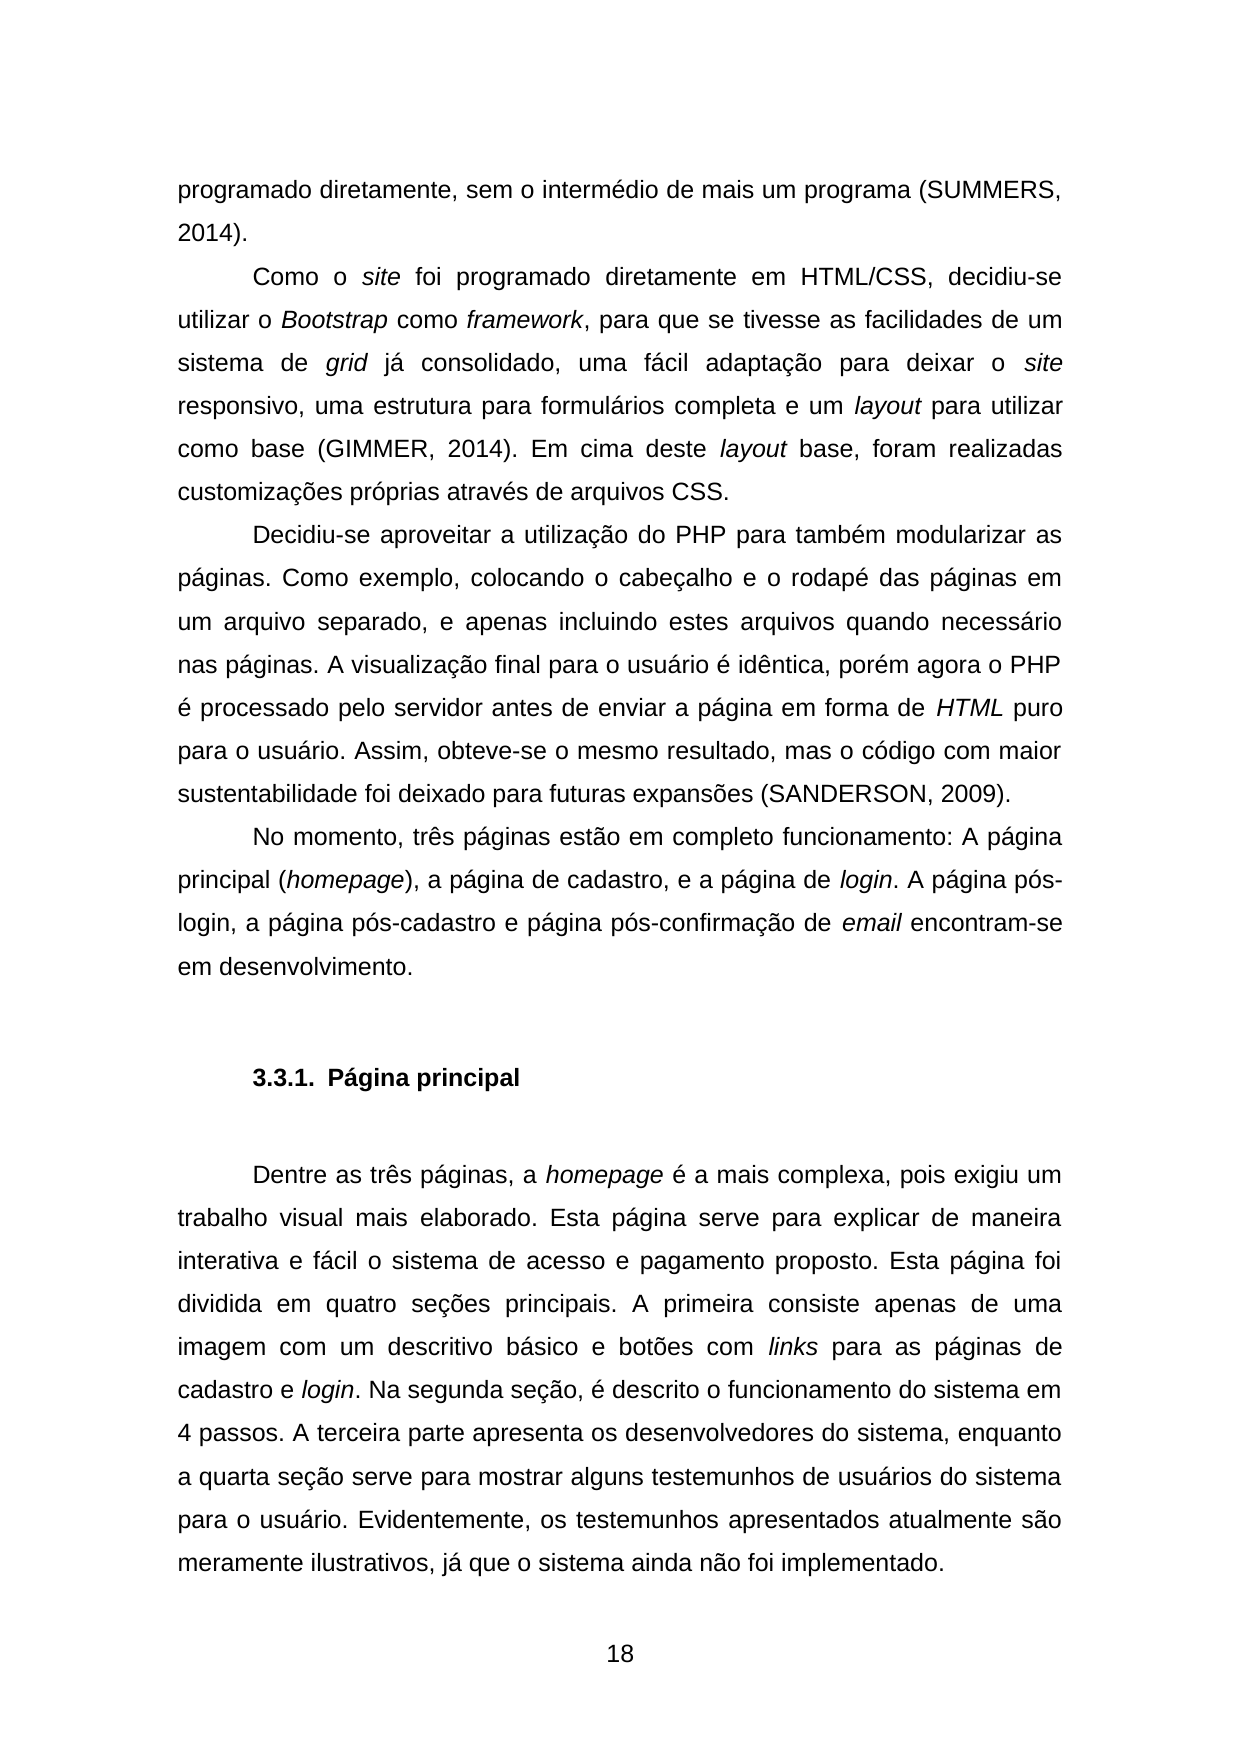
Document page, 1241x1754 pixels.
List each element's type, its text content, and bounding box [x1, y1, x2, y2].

text Decidiu-se aproveitar a utilização do PHP para também modularizar as páginas. Como exemplo, colocando o cabeçalho e o rodapé das páginas em um arquivo separado, e apenas incluindo estes arquivos quando necessário nas páginas. A visualização final para o usuário é idêntica, porém agora o PHP é processado pelo servidor antes de enviar a página em forma de HTML puro para o usuário. Assim, obteve-se o mesmo resultado, mas o código com maior sustentabilidade foi deixado para futuras expansões (SANDERSON, 2009). [177, 520, 1063, 808]
text No momento, três páginas estão em completo funcionamento: A página principal (homepage), a página de cadastro, e a página de login. A página pós-login, a página pós-cadastro e página pós-confirmação de email encontram-se em desenvolvimento. [177, 822, 1063, 980]
text Dentre as três páginas, a homepage é a mais complexa, pois exigiu um trabalho visual mais elaborado. Esta página serve para explicar de maneira interativa e fácil o sistema de acesso e pagamento proposto. Esta página foi dividida em quatro seções principais. A primeira consiste apenas de uma imagem com um descritivo básico e botões com links para as páginas de cadastro e login. Na segunda seção, é descrito o funcionamento do sistema em 4 passos. A terceira parte apresenta os desenvolvedores do sistema, enquanto a quarta seção serve para mostrar alguns testemunhos de usuários do sistema para o usuário. Evidentemente, os testemunhos apresentados atualmente são meramente ilustrativos, já que o sistema ainda não foi implementado. [177, 1159, 1063, 1576]
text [177, 175, 1063, 247]
subtitle Página principal [252, 1063, 1063, 1091]
text Como o site foi programado diretamente em HTML/CSS, decidiu-se utilizar o Bootstrap como framework, para que se tivesse as facilidades de um sistema de grid já consolidado, uma fácil adaptação para deixar o site responsivo, uma estrutura para formulários completa e um layout para utilizar como base (GIMMER, 2014). Em cima deste layout base, foram realizadas customizações próprias através de arquivos CSS. [177, 261, 1063, 506]
